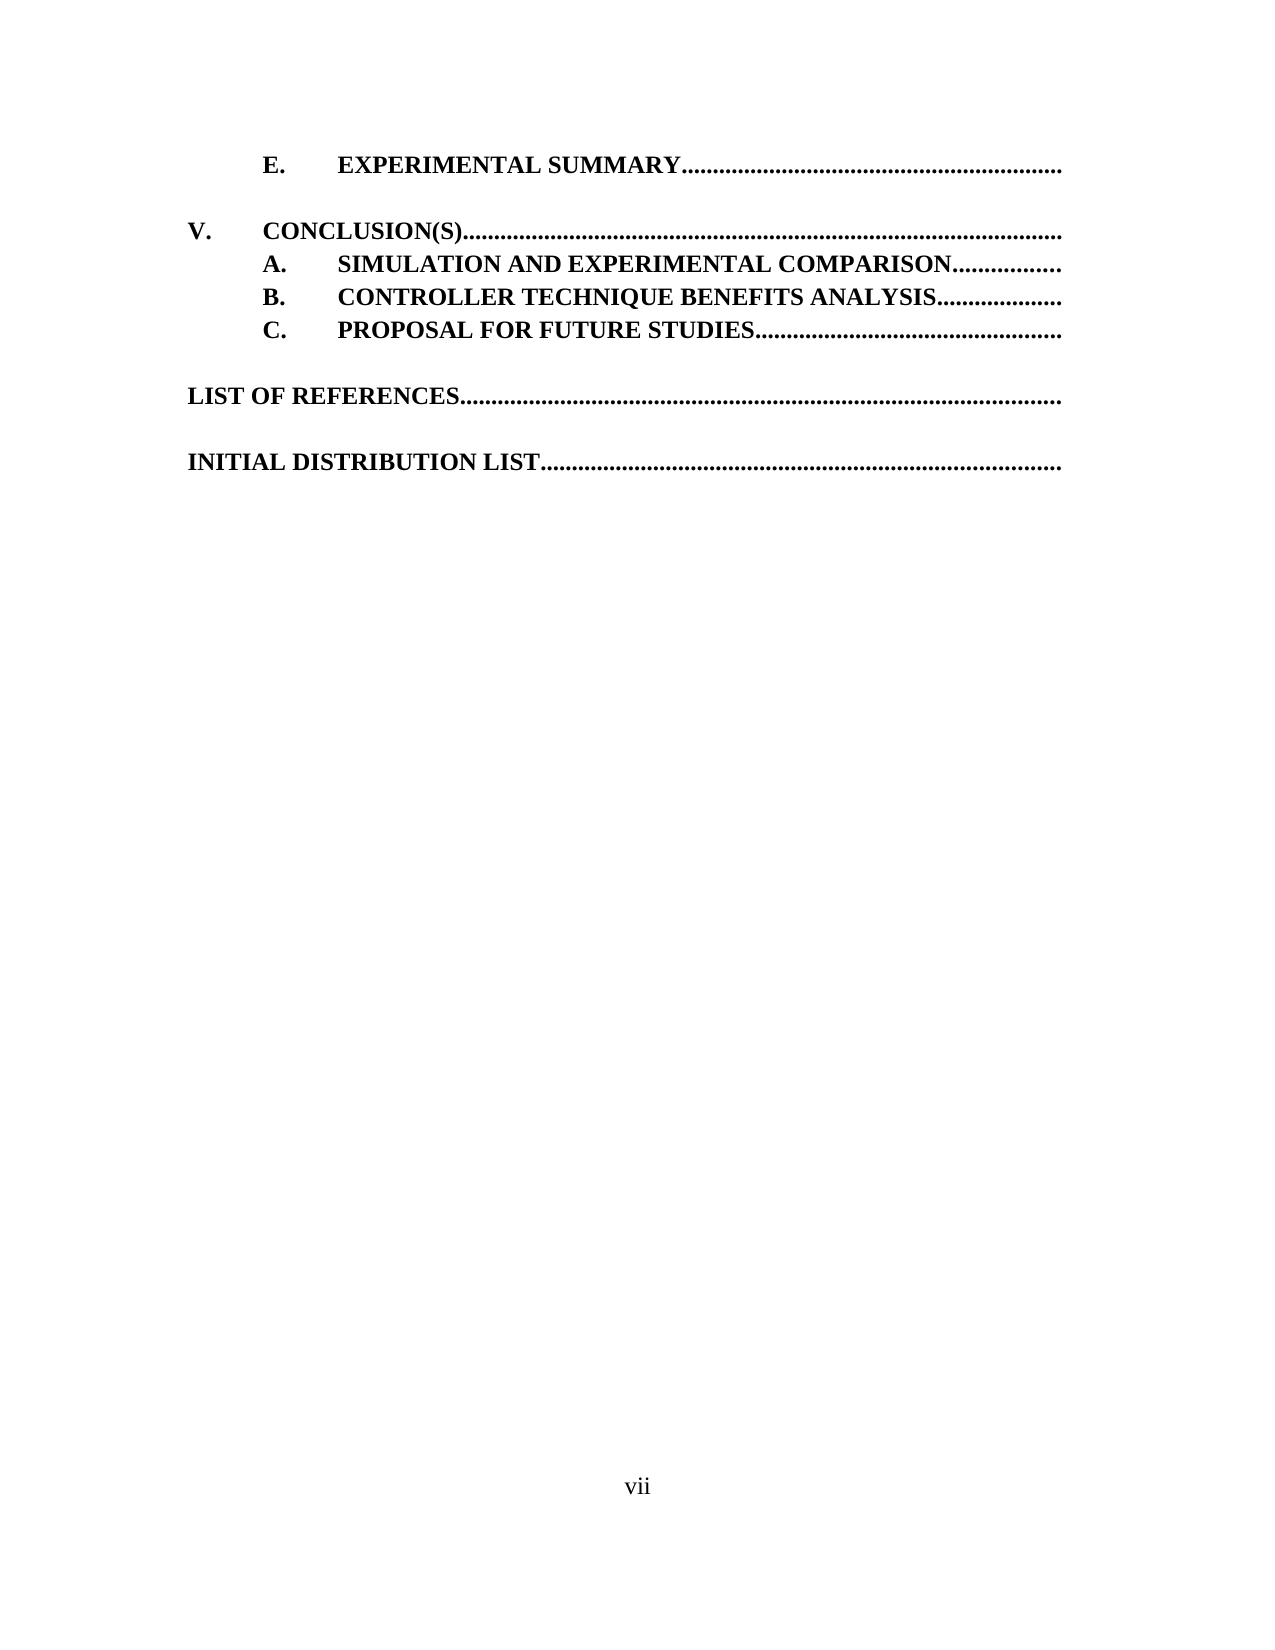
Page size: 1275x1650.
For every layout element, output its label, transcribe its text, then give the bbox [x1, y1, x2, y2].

text V. CONCLUSION(S) 73 [187, 216, 1031, 245]
text B. controller technique benefits analysis 75 [262, 282, 1031, 311]
text A. simulation and experimental comparison 73 [262, 249, 1031, 278]
text C. proposal for future studies 75 [262, 315, 1031, 344]
text E. experimental SUMMARY 70 [262, 150, 1031, 179]
text List of References 77 [187, 381, 1031, 410]
text initial distribution list 81 [187, 447, 1031, 476]
